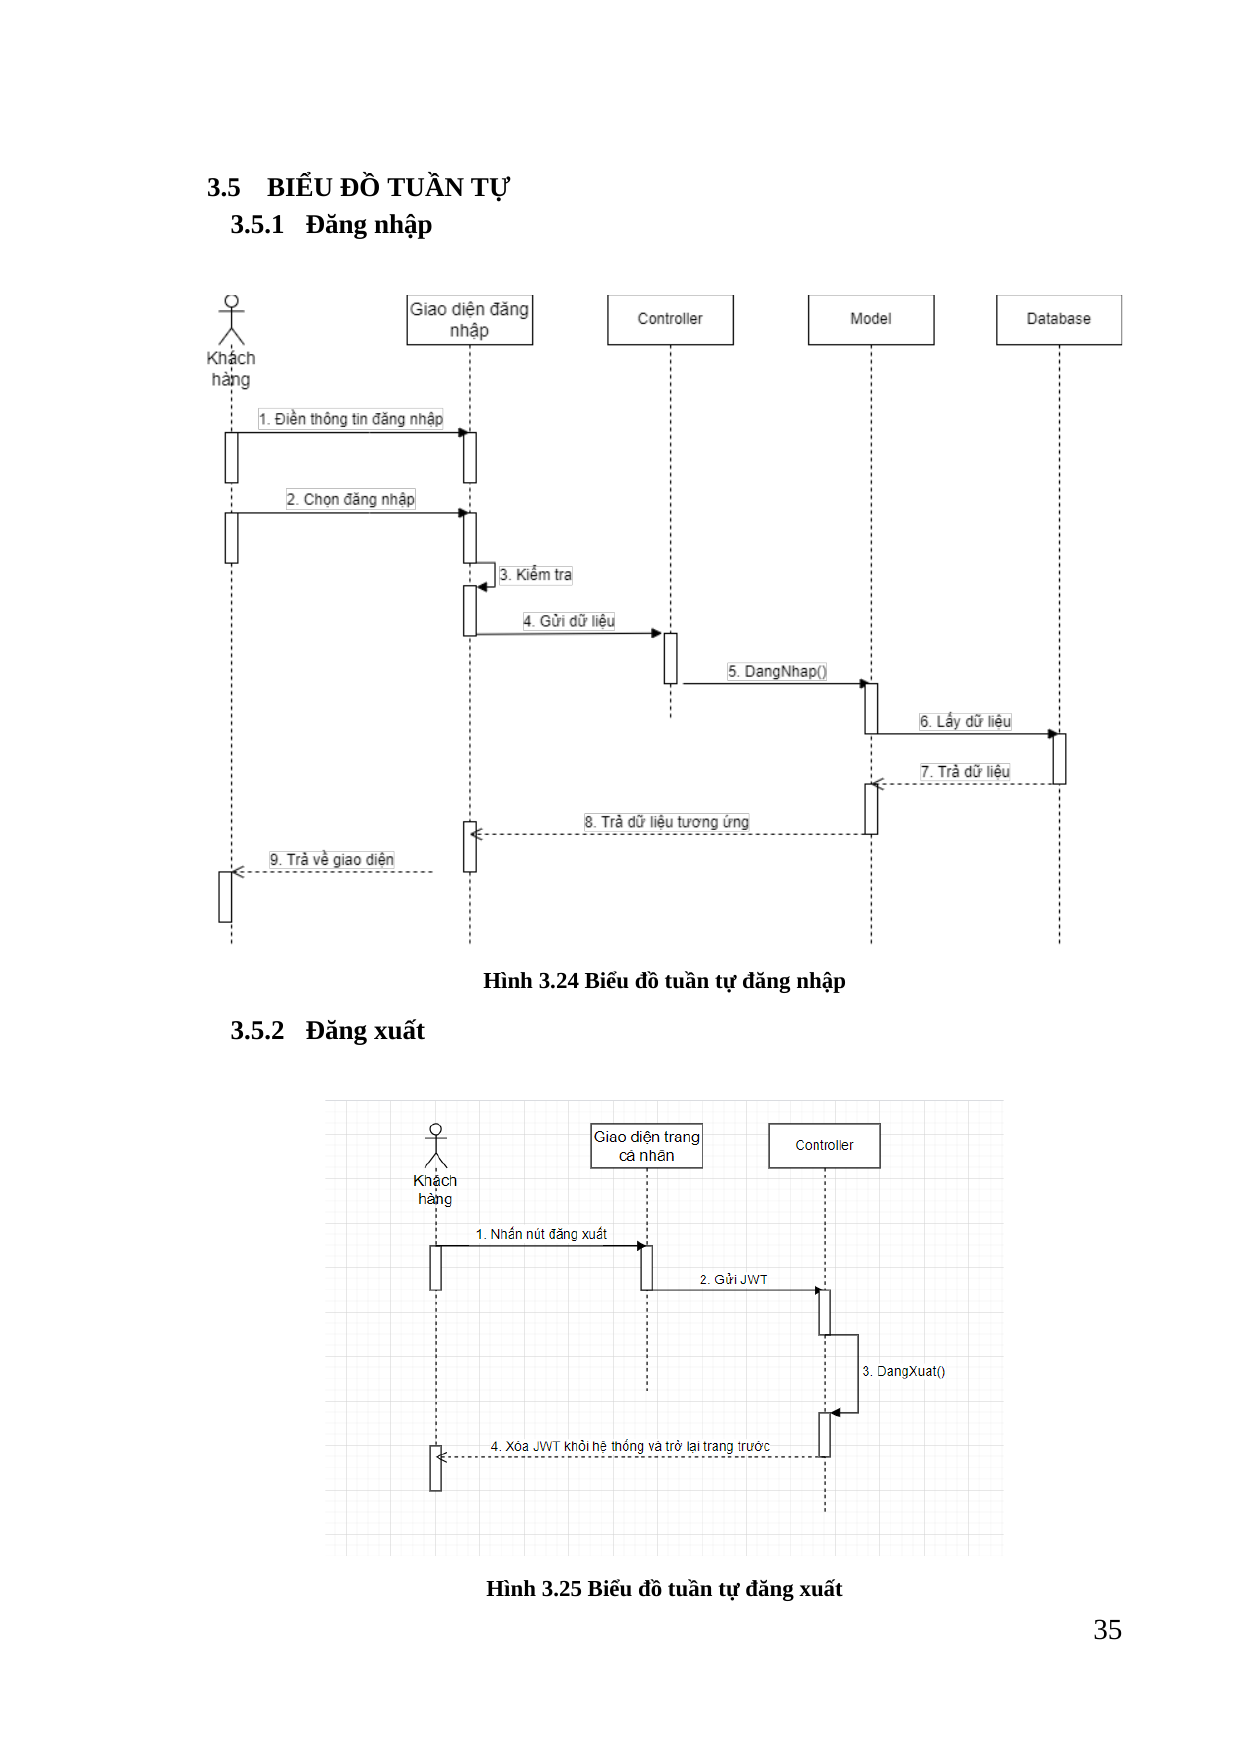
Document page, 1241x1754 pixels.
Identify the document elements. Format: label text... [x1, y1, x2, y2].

picture [325, 1100, 1004, 1556]
picture [206, 295, 1123, 948]
subtitle Đăng nhập [230, 209, 1122, 240]
subtitle Đăng xuất [230, 1014, 1122, 1045]
subtitle BIỂU ĐỒ TUẦN TỰ [207, 171, 1122, 202]
